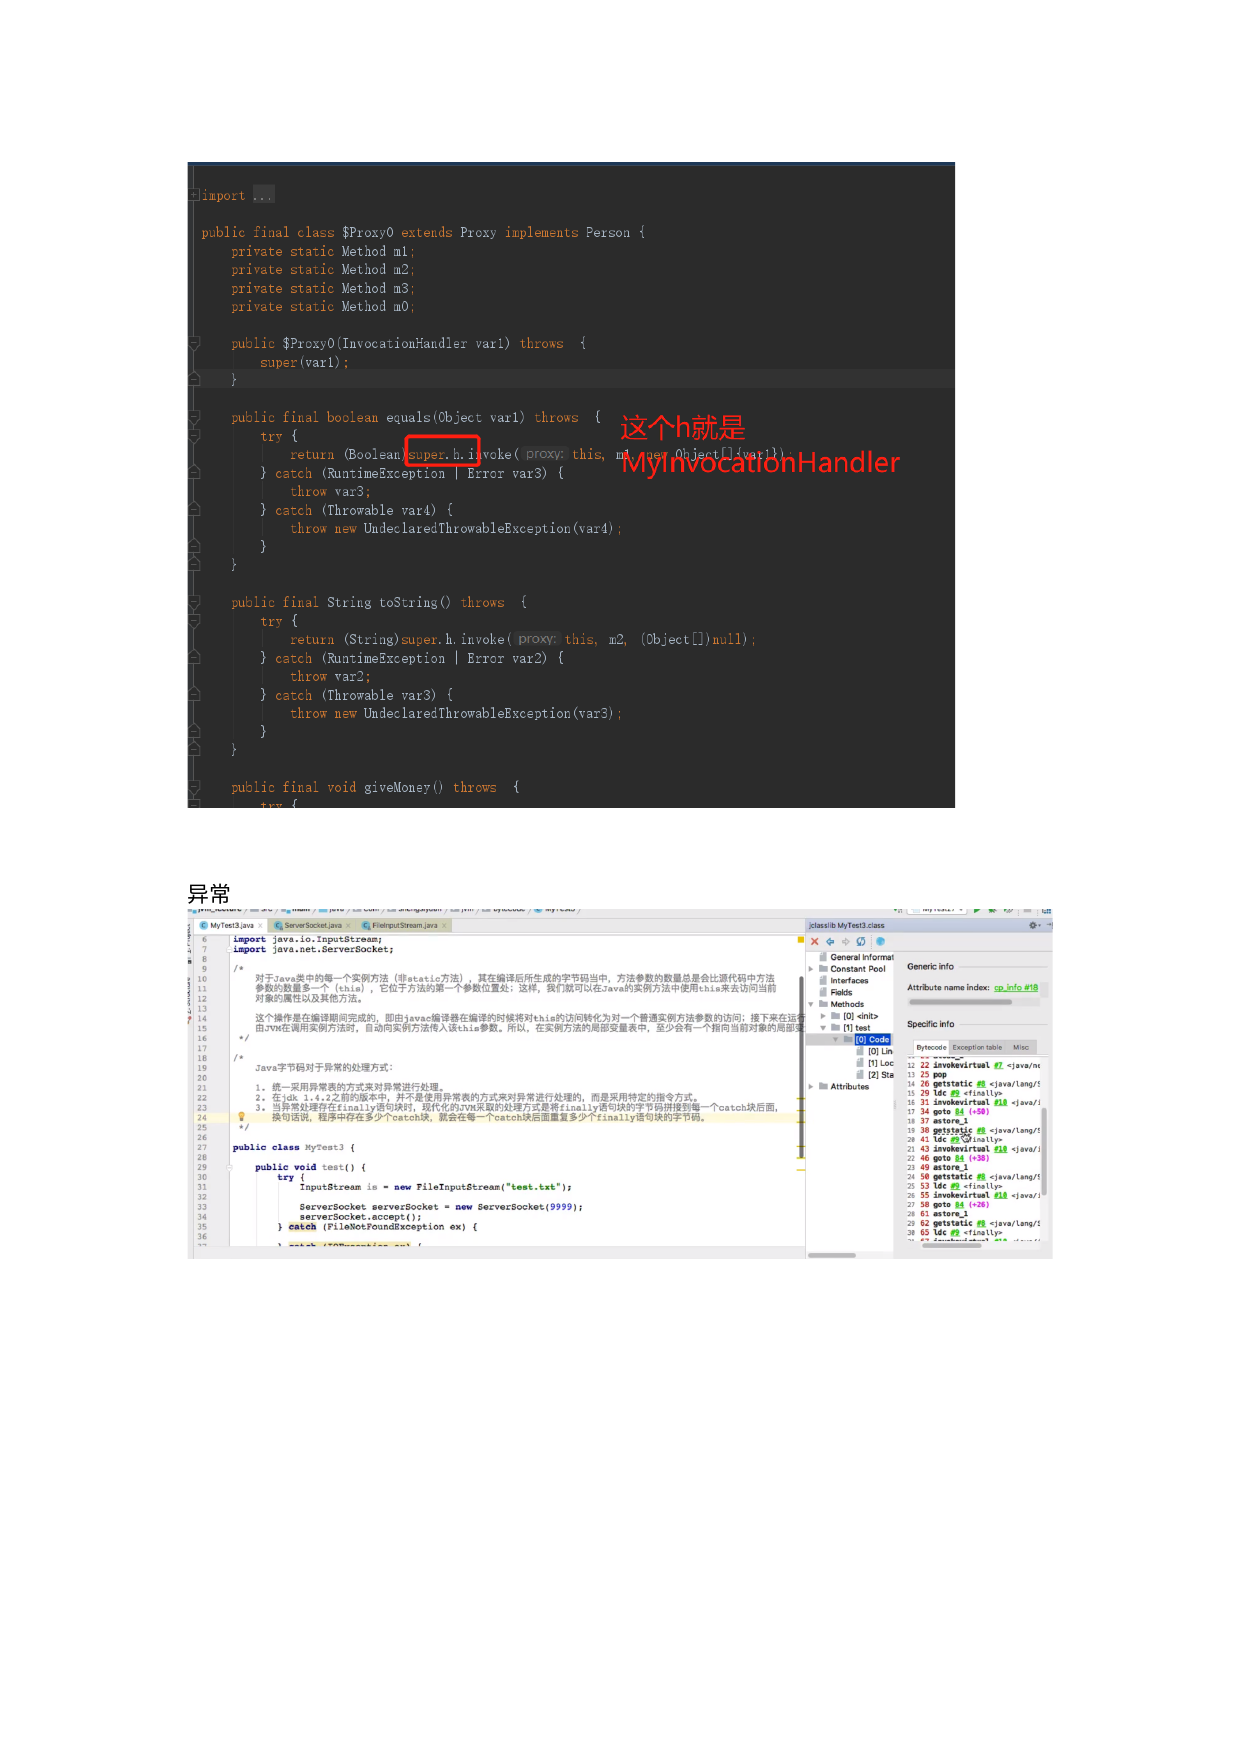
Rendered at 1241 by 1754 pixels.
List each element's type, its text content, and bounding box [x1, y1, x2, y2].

picture [187, 909, 1053, 1259]
text 异常 [187, 877, 1053, 909]
picture [187, 162, 956, 808]
